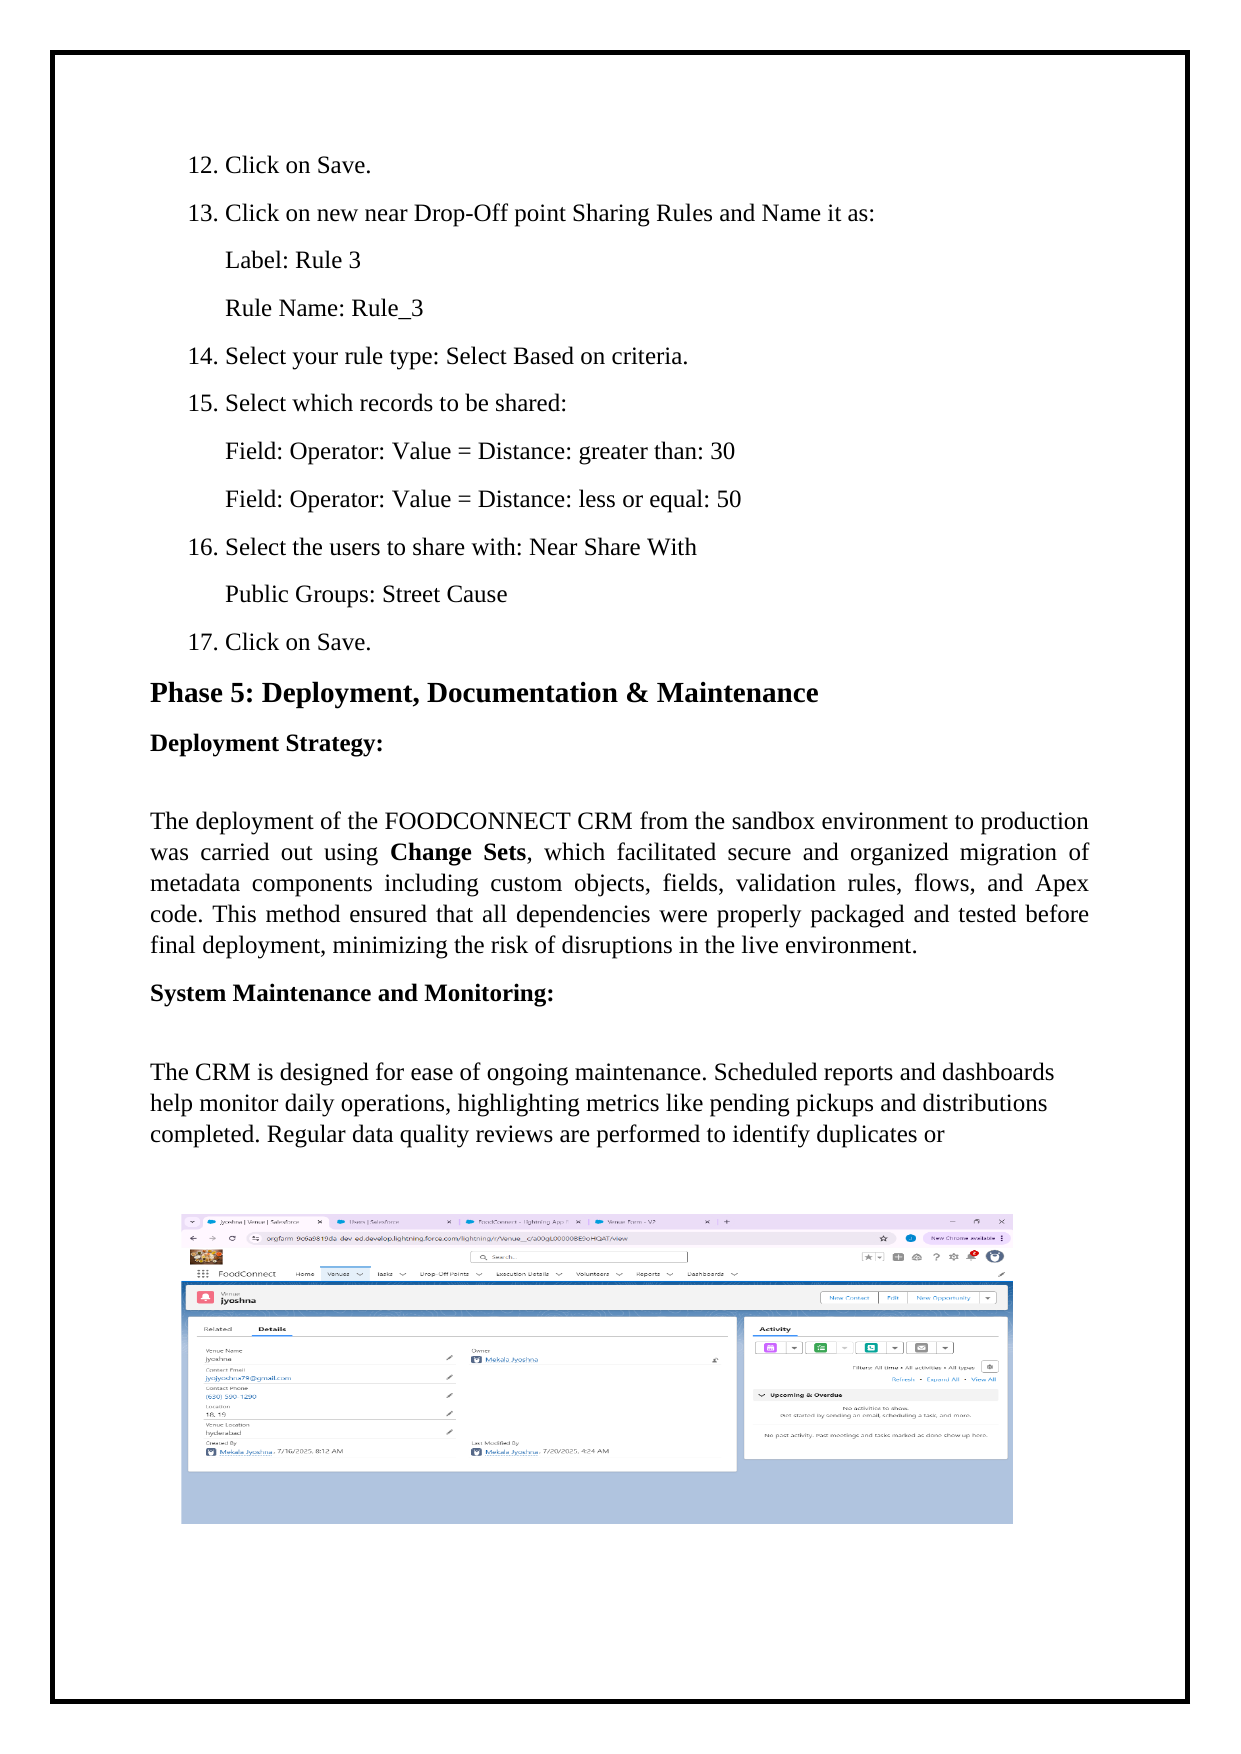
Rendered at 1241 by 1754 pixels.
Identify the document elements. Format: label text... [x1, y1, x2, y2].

text Deployment Strategy: [150, 728, 1090, 756]
text Field: Operator: Value = Distance: less or equal: 50 [150, 484, 1090, 513]
list Select your rule type: Select Based on criteria. [187, 341, 1090, 369]
list Click on new near Drop-Off point Sharing Rules and Name it as: [187, 198, 1090, 226]
text The deployment of the FOODCONNECT CRM from the sandbox environment to production was carried out using Change Sets, which facilitated secure and organized migration of metadata components including custom objects, fields, validation rules, flows, and Apex code. This method ensured that all dependencies were properly packaged and tested before final deployment, minimizing the risk of disruptions in the live environment. [150, 775, 1090, 959]
text System Maintenance and Monitoring: [150, 978, 1090, 1007]
text Public Groups: Street Cause [150, 579, 1090, 608]
text Phase 5: Deployment, Documentation & Maintenance [150, 675, 1090, 708]
list Click on Save. [187, 150, 1090, 179]
picture [181, 1214, 1013, 1524]
text Label: Rule 3 [150, 245, 1090, 274]
list Select the users to share with: Near Share With [187, 532, 1090, 560]
text Rule Name: Rule_3 [150, 293, 1090, 322]
text Field: Operator: Value = Distance: greater than: 30 [150, 436, 1090, 465]
list Select which records to be shared: [187, 388, 1090, 417]
list Click on Save. [187, 627, 1090, 656]
text The CRM is designed for ease of ongoing maintenance. Scheduled reports and dashboards help monitor daily operations, highlighting metrics like pending pickups and distributions completed. Regular data quality reviews are performed to identify duplicates or [150, 1026, 1090, 1148]
